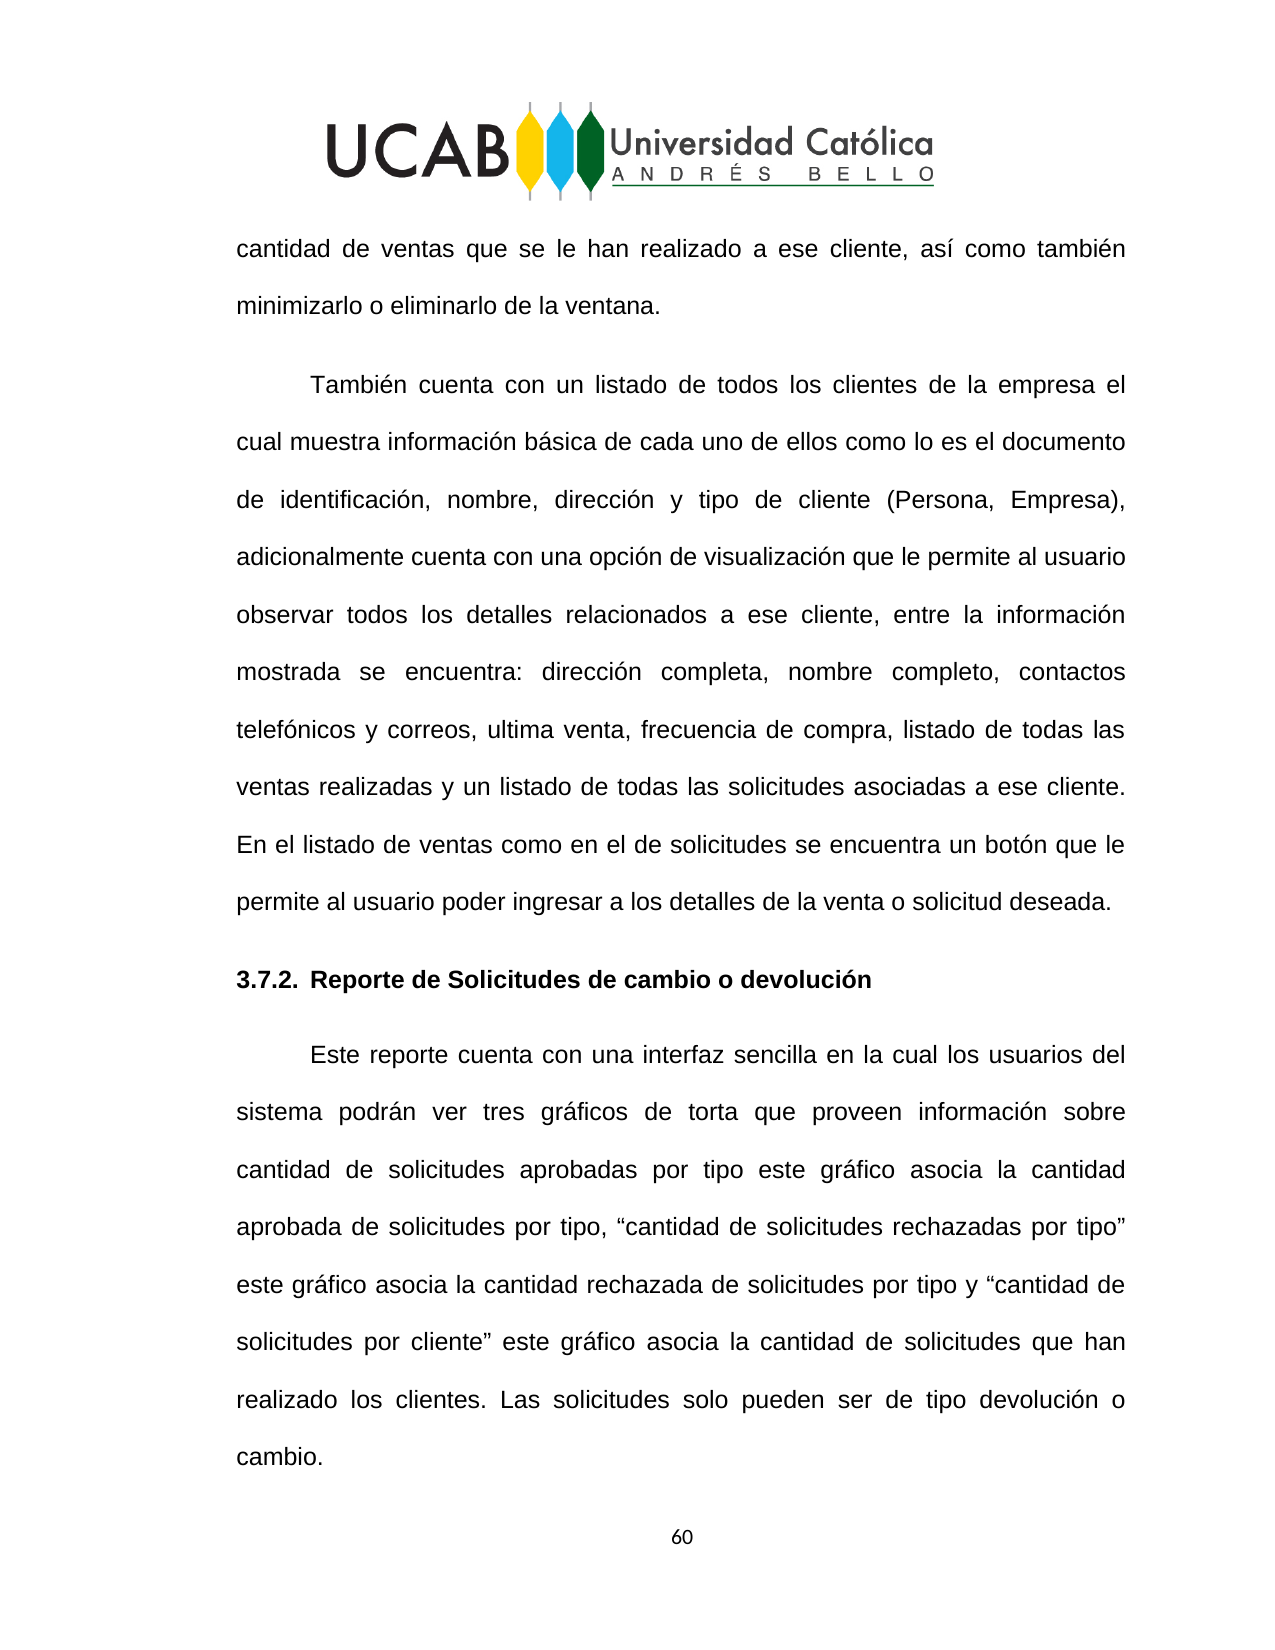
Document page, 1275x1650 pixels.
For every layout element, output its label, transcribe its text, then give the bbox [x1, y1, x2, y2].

text Este reporte cuenta con una interfaz sencilla en la cual los usuarios del sistema podrán ver tres gráficos de torta que proveen información sobre cantidad de solicitudes aprobadas por tipo este gráfico asocia la cantidad aprobada de solicitudes por tipo, “cantidad de solicitudes rechazadas por tipo” este gráfico asocia la cantidad rechazada de solicitudes por tipo y “cantidad de solicitudes por cliente” este gráfico asocia la cantidad de solicitudes que han realizado los clientes. Las solicitudes solo pueden ser de tipo devolución o cambio. [236, 1040, 1127, 1471]
picture [327, 102, 934, 201]
list Reporte de Solicitudes de cambio o devolución [236, 966, 1127, 994]
text También cuenta con un listado de todos los clientes de la empresa el cual muestra información básica de cada uno de ellos como lo es el documento de identificación, nombre, dirección y tipo de cliente (Persona, Empresa), adicionalmente cuenta con una opción de visualización que le permite al usuario observar todos los detalles relacionados a ese cliente, entre la información mostrada se encuentra: dirección completa, nombre completo, contactos telefónicos y correos, ultima venta, frecuencia de compra, listado de todas las ventas realizadas y un listado de todas las solicitudes asociadas a ese cliente. En el listado de ventas como en el de solicitudes se encuentra un botón que le permite al usuario poder ingresar a los detalles de la venta o solicitud deseada. [236, 370, 1127, 916]
